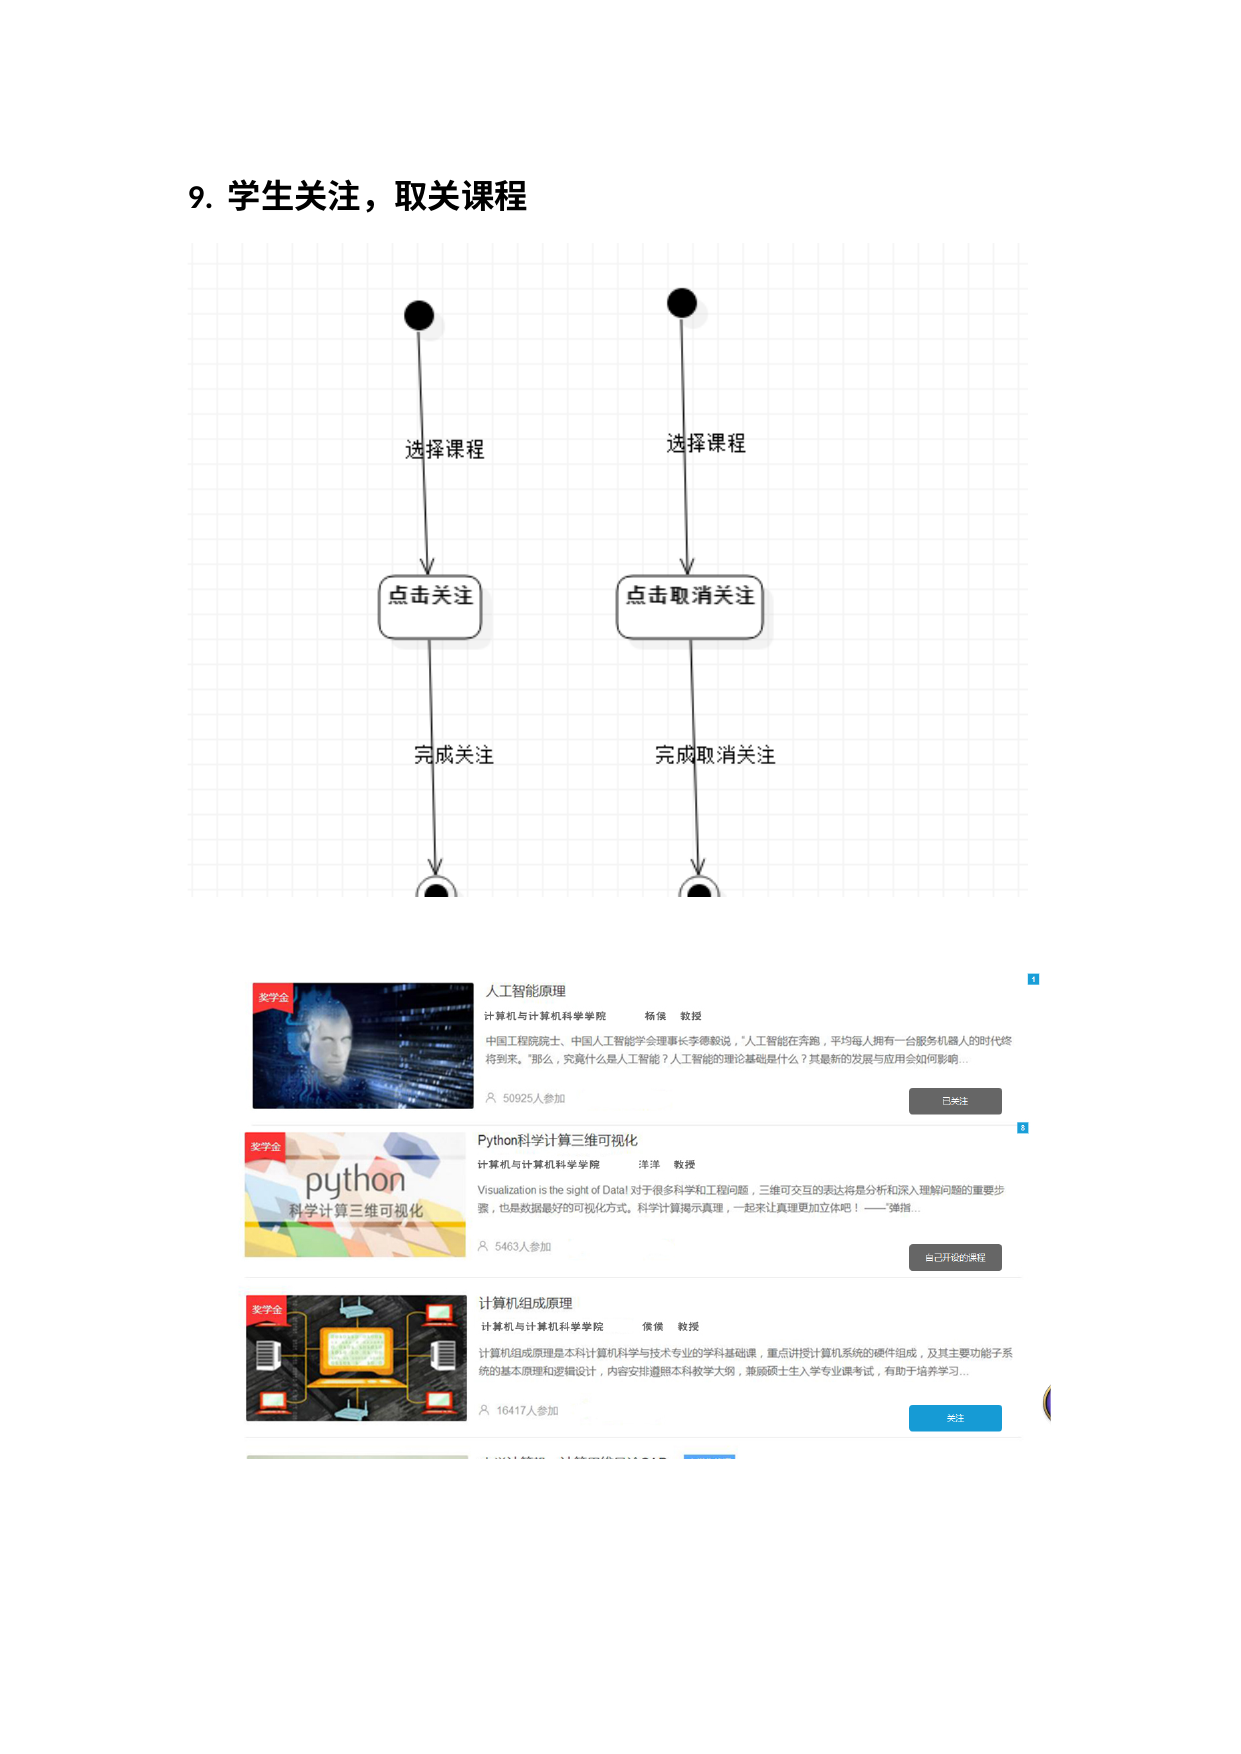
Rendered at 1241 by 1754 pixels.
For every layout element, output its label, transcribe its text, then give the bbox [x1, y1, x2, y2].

picture [187, 243, 1028, 897]
subtitle 学生关注，取关课程 [187, 162, 1053, 227]
picture [187, 942, 1051, 1459]
